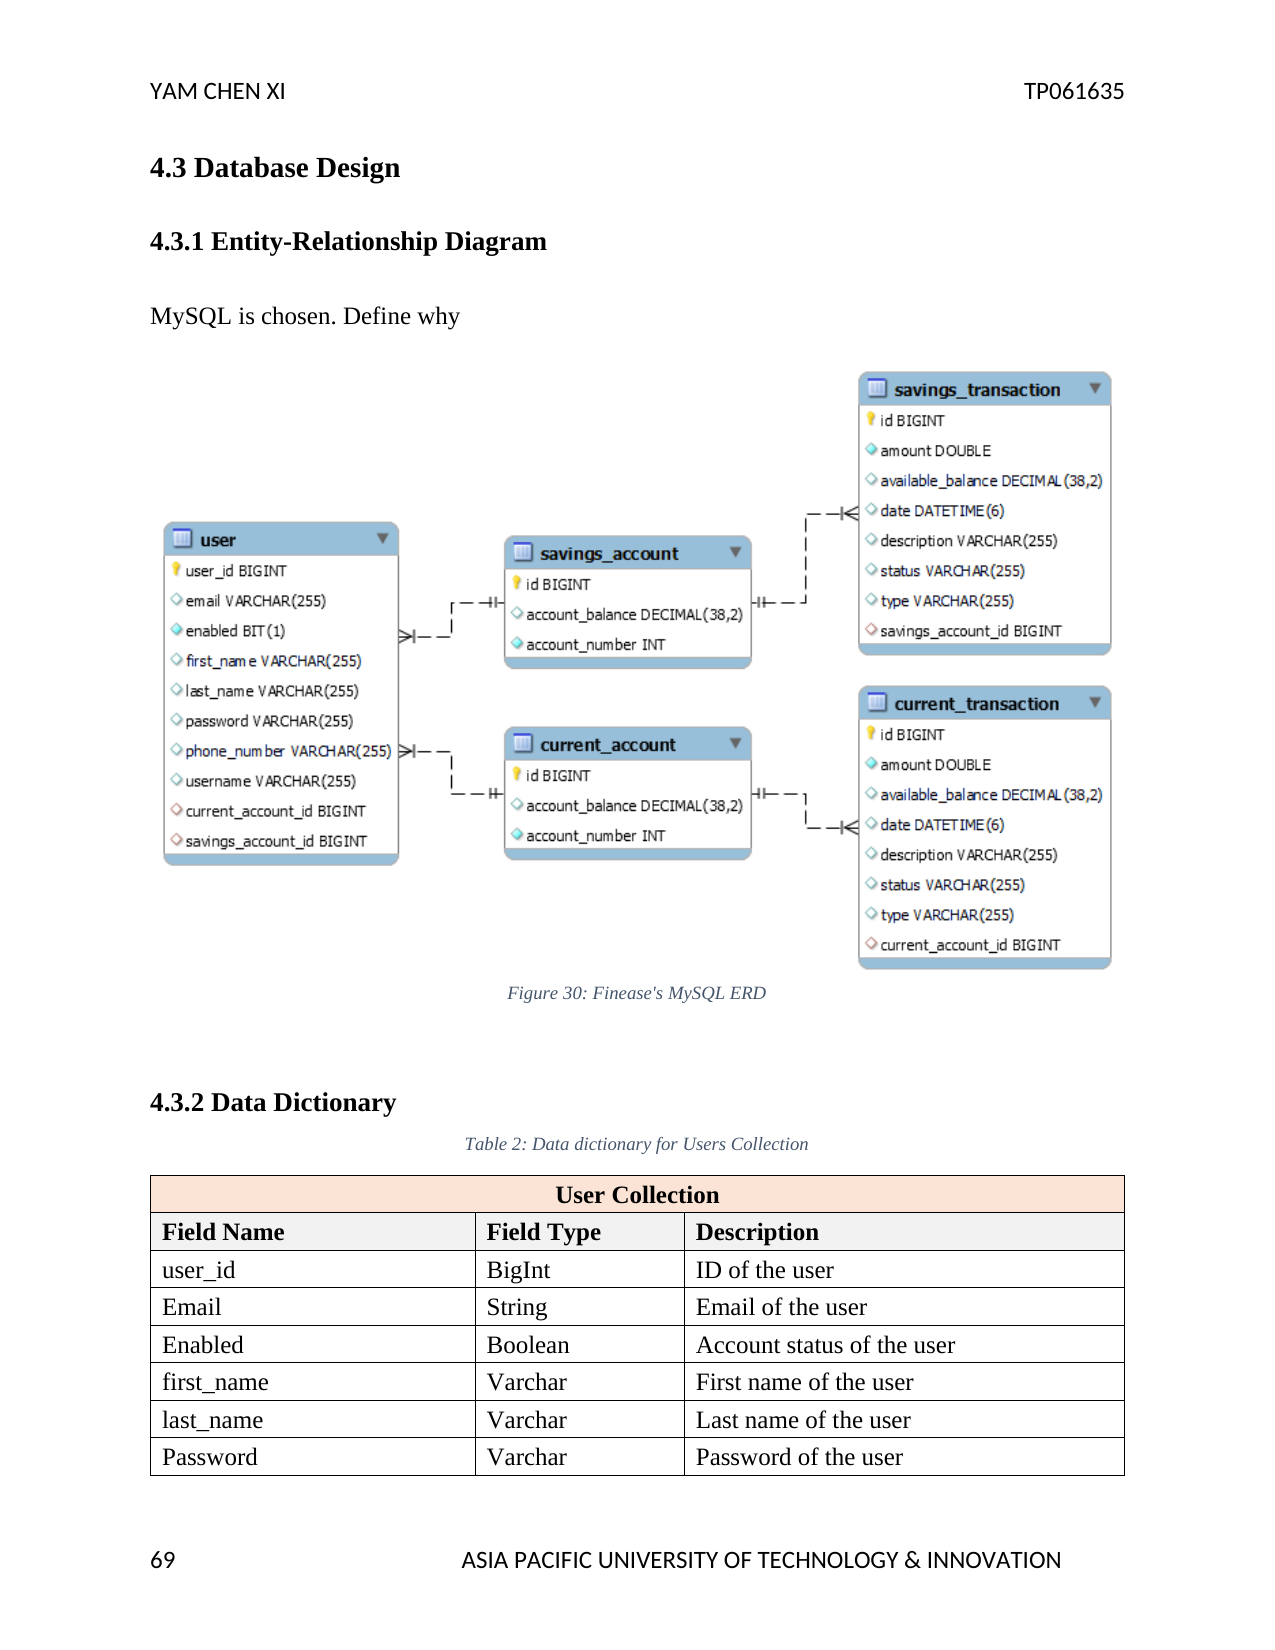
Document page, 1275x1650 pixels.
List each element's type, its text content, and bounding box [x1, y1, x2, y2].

table_cell String [476, 1288, 684, 1325]
table_cell Field Name [151, 1213, 475, 1250]
table_cell user_id [151, 1251, 475, 1287]
table_cell Varchar [476, 1401, 684, 1437]
table_cell Email of the user [685, 1288, 1124, 1325]
table_cell Last name of the user [685, 1401, 1124, 1437]
table_cell last_name [151, 1401, 475, 1437]
text Table 2: Data dictionary for Users Collection [150, 1132, 1125, 1154]
table_cell BigInt [476, 1251, 684, 1287]
table_cell Email [151, 1288, 475, 1325]
table_cell Password [151, 1438, 475, 1475]
subtitle 4.3.2 Data Dictionary [150, 1086, 1125, 1117]
table_cell Password of the user [685, 1438, 1124, 1475]
subtitle 4.3.1 Entity-Relationship Diagram [150, 225, 1125, 256]
table_header User Collection [151, 1176, 1124, 1212]
table_cell ID of the user [685, 1251, 1124, 1287]
text Figure 30: Finease's MySQL ERD [150, 982, 1125, 1003]
subtitle 4.3 Database Design [150, 150, 1125, 183]
table_cell Account status of the user [685, 1326, 1124, 1362]
table_cell first_name [151, 1363, 475, 1400]
table_cell Boolean [476, 1326, 684, 1362]
picture [150, 358, 1124, 982]
table_cell Description [685, 1213, 1124, 1250]
table_cell Varchar [476, 1438, 684, 1475]
table_cell First name of the user [685, 1363, 1124, 1400]
text MySQL is chosen. Define why [150, 301, 1125, 329]
table_cell Field Type [476, 1213, 684, 1250]
table_cell Enabled [151, 1326, 475, 1362]
table_cell Varchar [476, 1363, 684, 1400]
